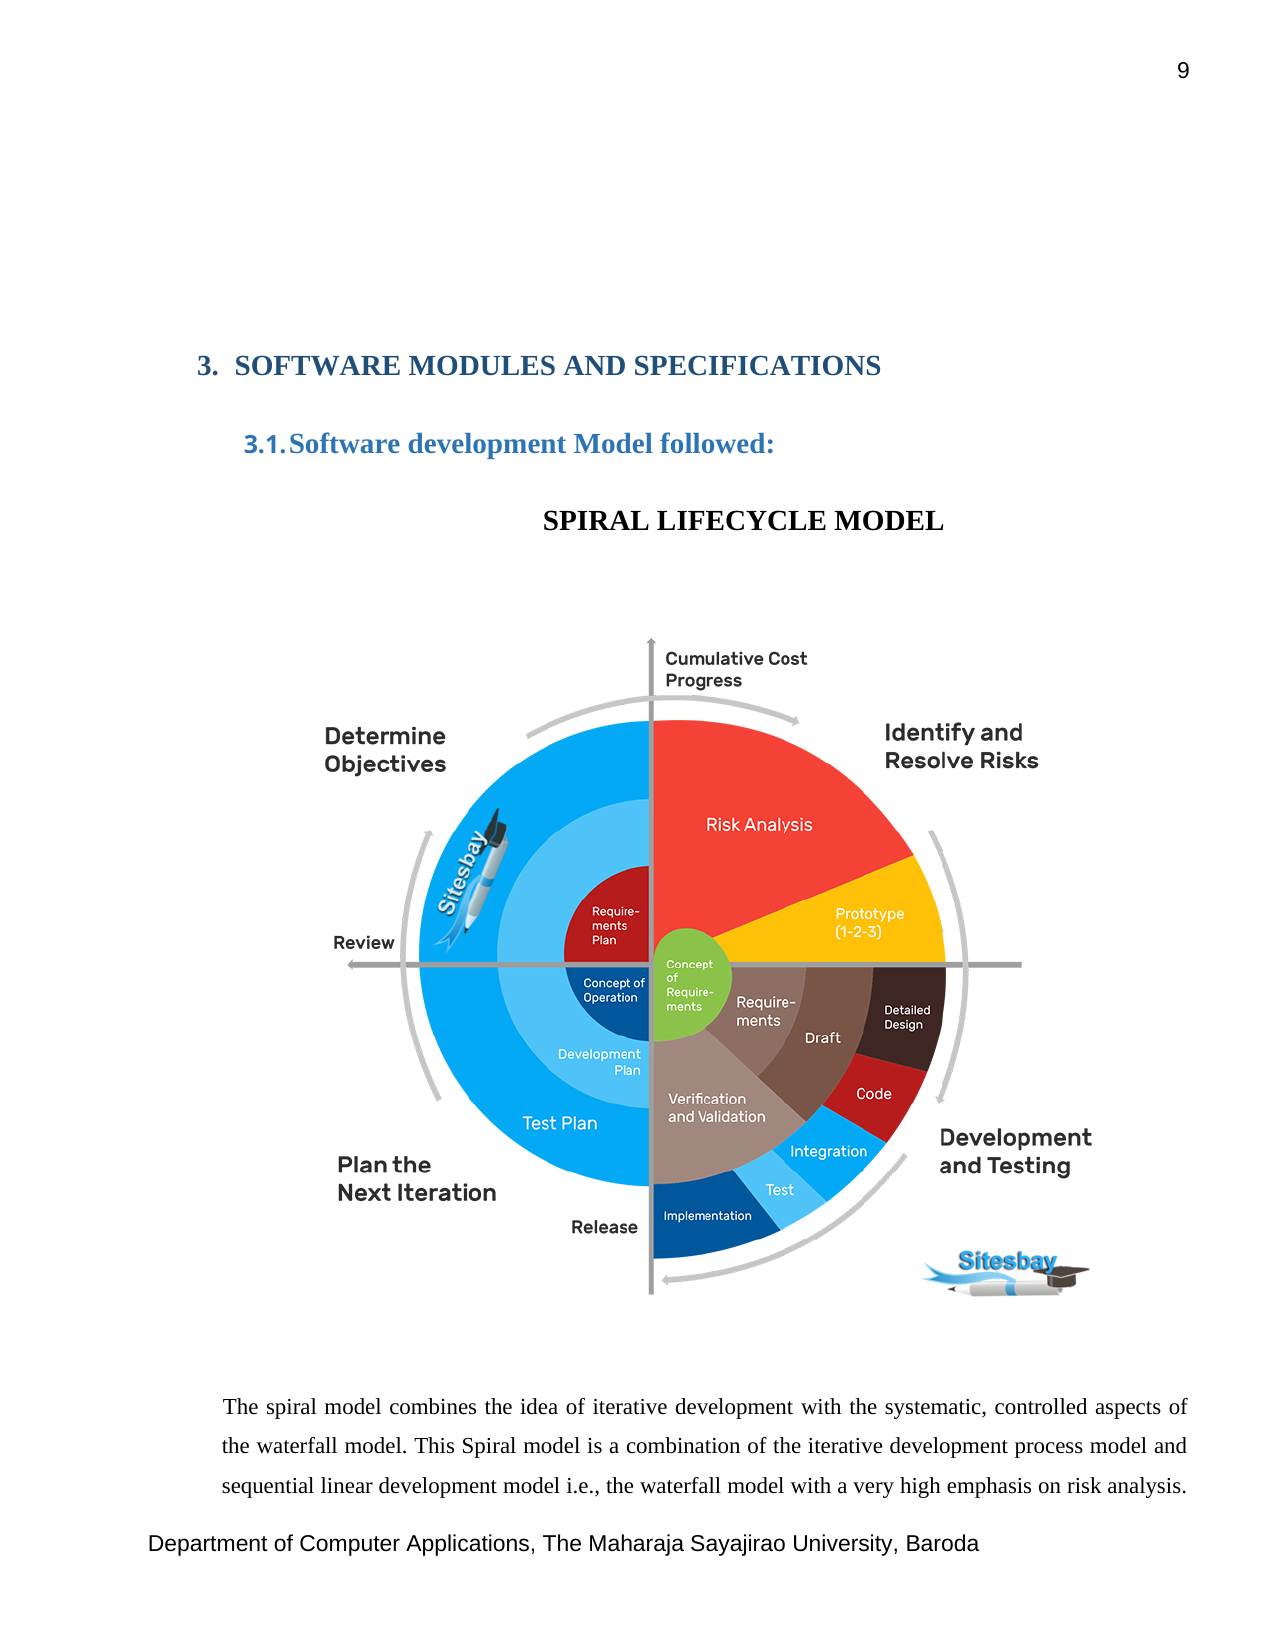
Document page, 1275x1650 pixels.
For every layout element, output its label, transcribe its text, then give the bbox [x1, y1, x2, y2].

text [222, 1393, 1189, 1498]
picture [311, 628, 1101, 1307]
text SPIRAL LIFECYCLE MODEL [223, 503, 1189, 537]
subtitle SOFTWARE MODULES AND SPECIFICATIONS [197, 348, 1189, 381]
subtitle Software development Model followed: [243, 426, 990, 461]
